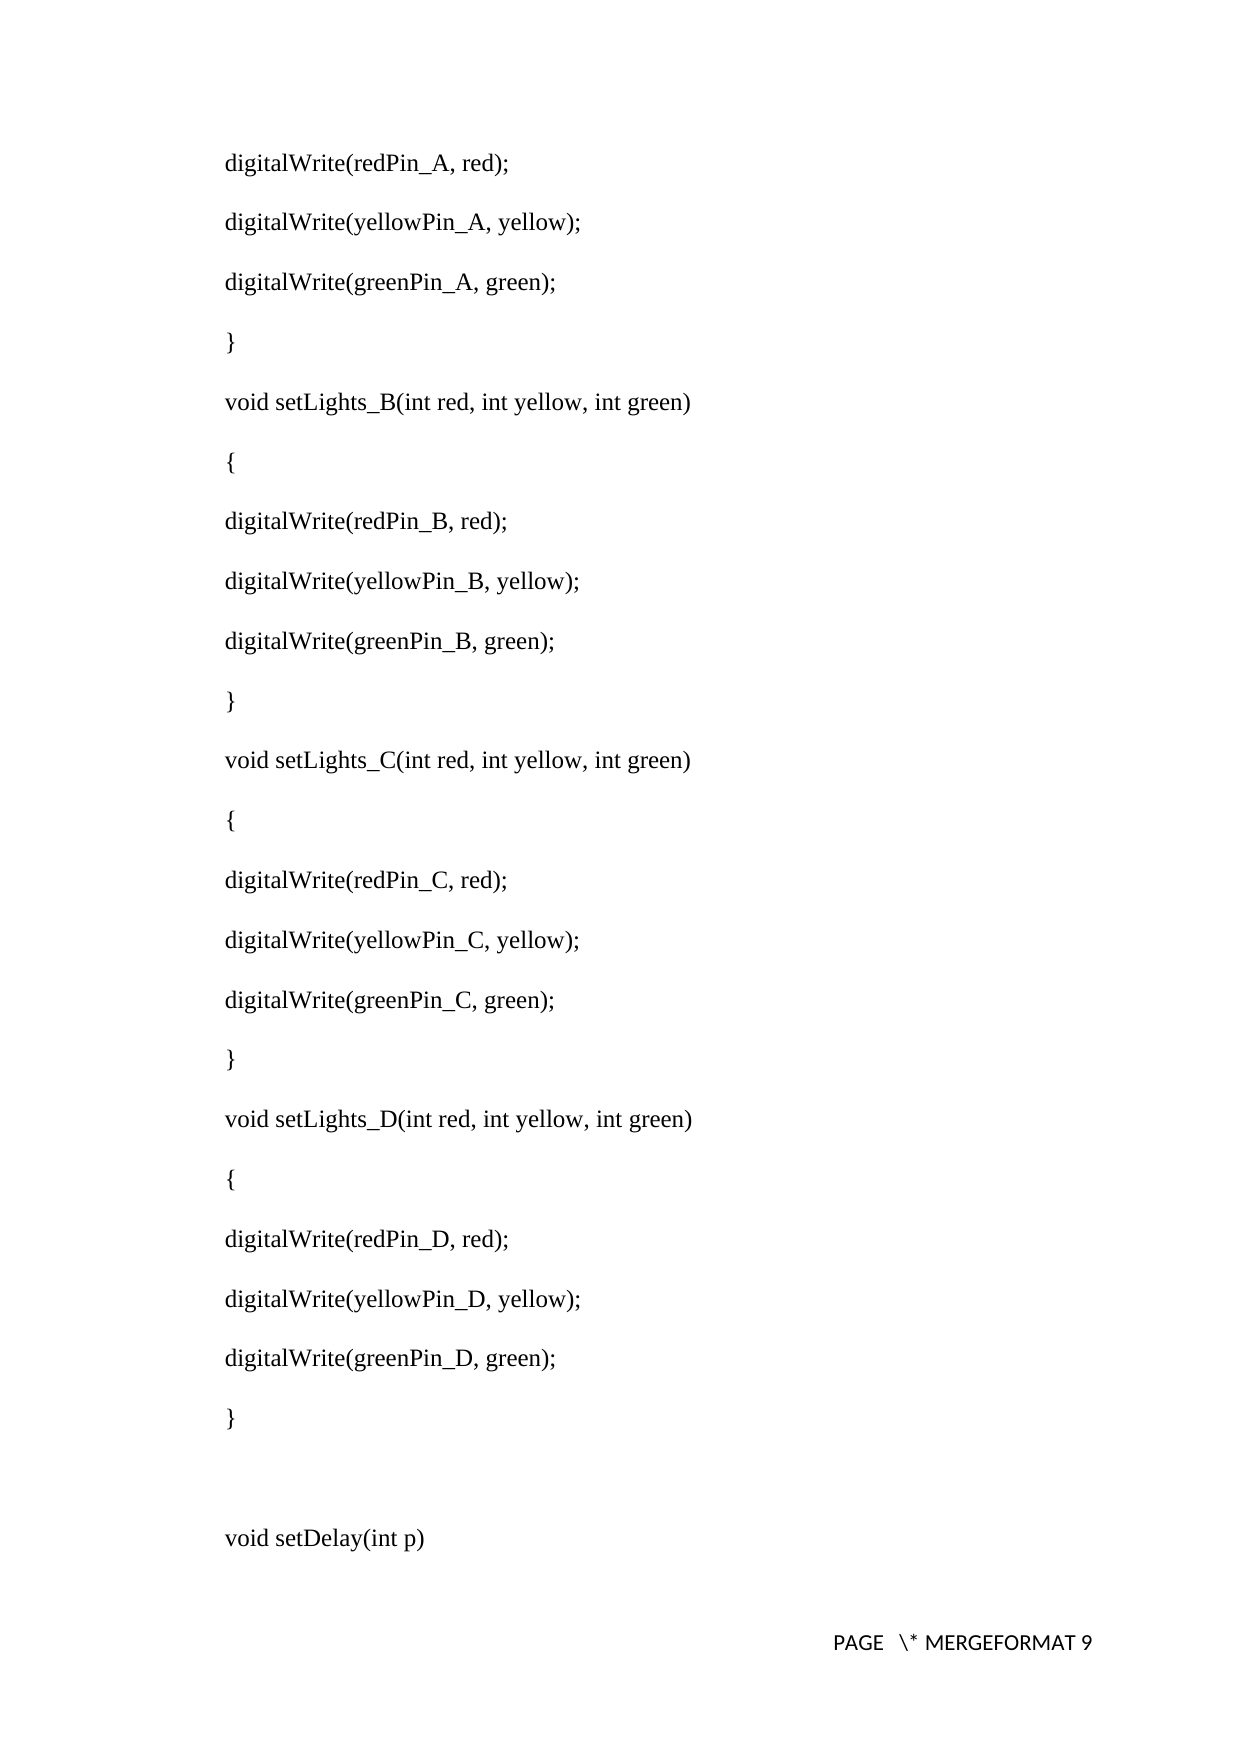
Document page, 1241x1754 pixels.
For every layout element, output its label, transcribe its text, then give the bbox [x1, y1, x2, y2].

text { [224, 447, 1092, 475]
text digitalWrite(yellowPin_C, yellow); [224, 925, 1092, 954]
text digitalWrite(yellowPin_B, yellow); [224, 566, 1092, 595]
text } [224, 1403, 1092, 1432]
text digitalWrite(greenPin_A, green); [224, 267, 1092, 296]
text { [224, 805, 1092, 834]
text digitalWrite(greenPin_D, green); [224, 1343, 1092, 1372]
text void setDelay(int p) [224, 1523, 1092, 1552]
text digitalWrite(yellowPin_A, yellow); [224, 207, 1092, 236]
text } [224, 327, 1092, 356]
text } [224, 1044, 1092, 1073]
text digitalWrite(redPin_C, red); [224, 865, 1092, 894]
text digitalWrite(greenPin_B, green); [224, 626, 1092, 655]
text { [224, 1164, 1092, 1193]
text digitalWrite(redPin_B, red); [224, 506, 1092, 535]
text digitalWrite(yellowPin_D, yellow); [224, 1284, 1092, 1312]
text } [224, 686, 1092, 714]
text digitalWrite(greenPin_C, green); [224, 985, 1092, 1013]
text digitalWrite(redPin_A, red); [224, 148, 1092, 176]
text digitalWrite(redPin_D, red); [224, 1224, 1092, 1253]
text void setLights_B(int red, int yellow, int green) [224, 387, 1092, 416]
text void setLights_D(int red, int yellow, int green) [224, 1104, 1092, 1133]
text void setLights_C(int red, int yellow, int green) [224, 746, 1092, 774]
